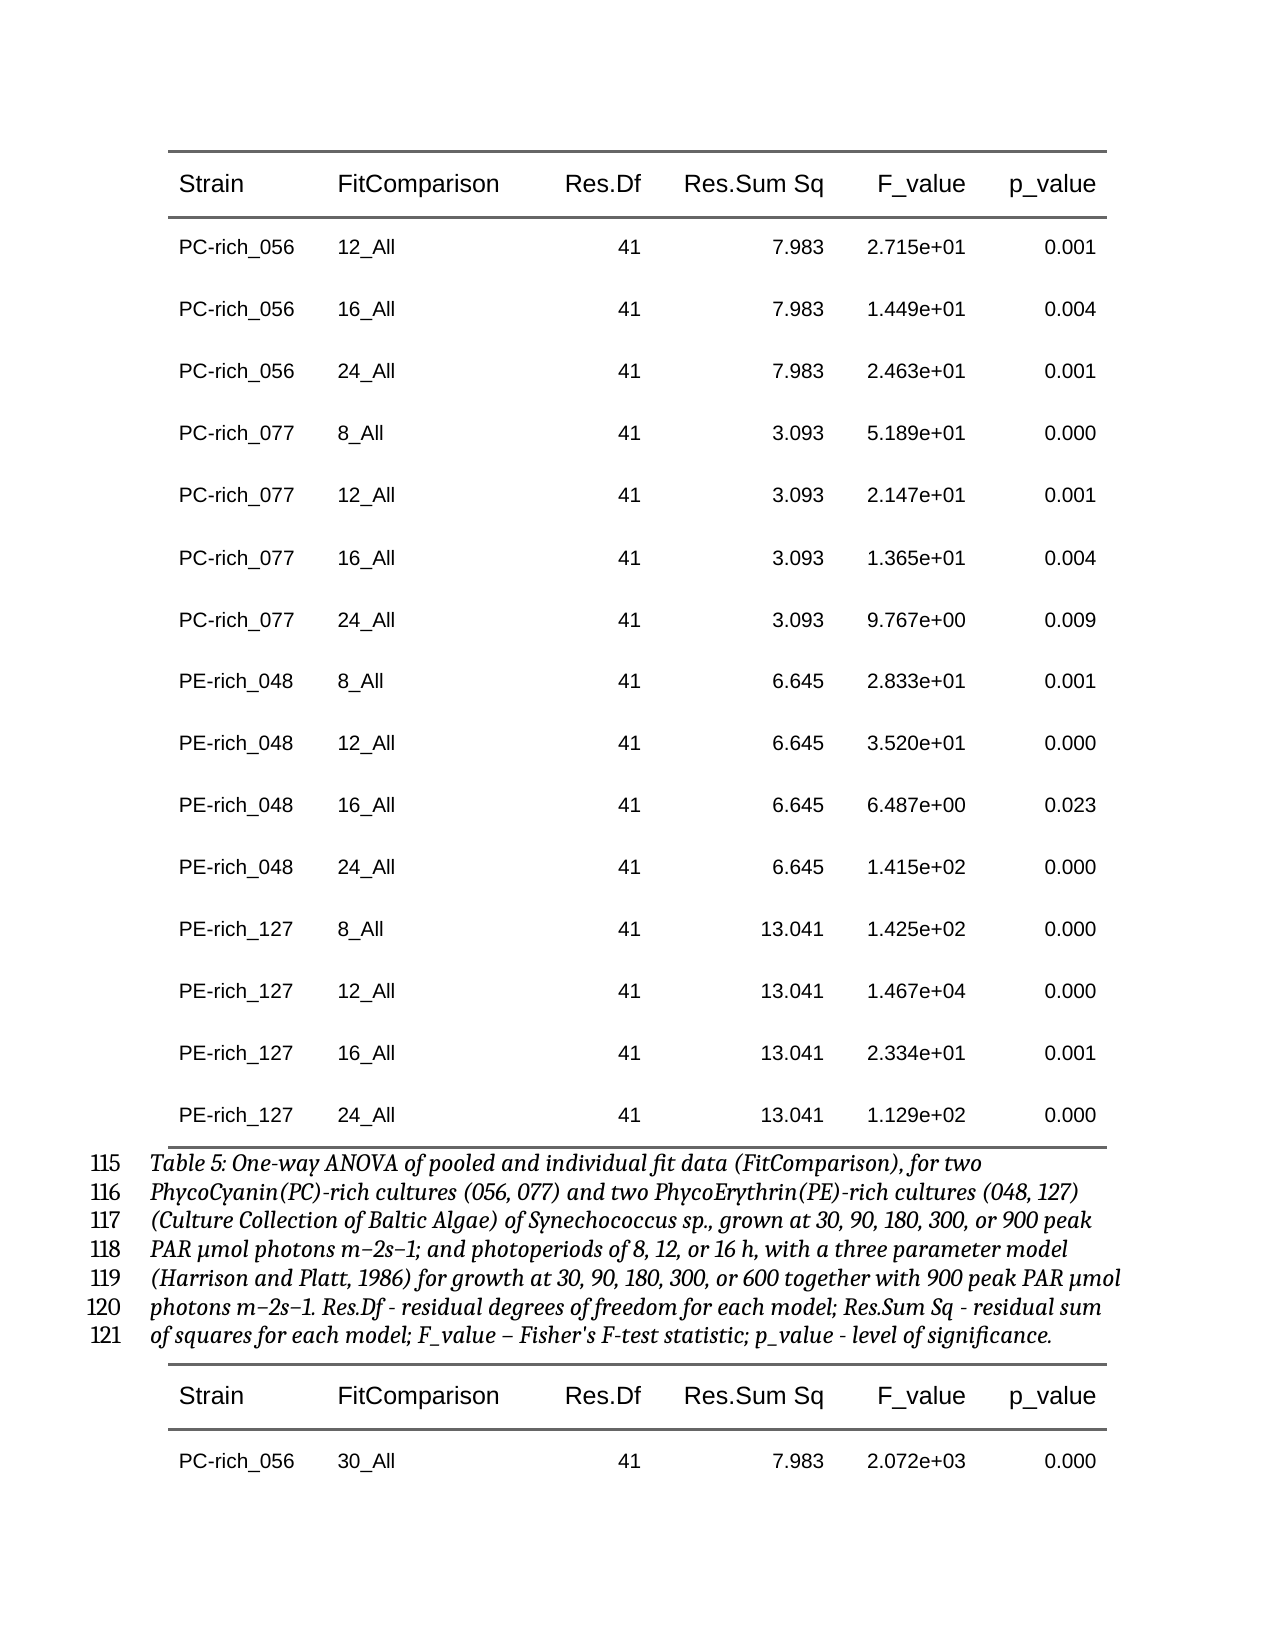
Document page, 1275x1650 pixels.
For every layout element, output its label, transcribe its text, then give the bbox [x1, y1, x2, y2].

table_cell 1.365e+01 [834, 526, 976, 588]
table_cell 0.004 [976, 278, 1107, 340]
table_header FitComparison [327, 1366, 532, 1428]
table_cell 41 [532, 960, 651, 1022]
table_cell 12_All [327, 960, 532, 1022]
table_header Res.Sum Sq [651, 153, 834, 216]
table_cell PE-rich_048 [168, 713, 327, 774]
table_cell 41 [532, 1084, 651, 1146]
table_header F_value [834, 1366, 976, 1428]
table_cell PE-rich_127 [168, 960, 327, 1022]
table_cell 9.767e+00 [834, 589, 976, 651]
table_cell 24_All [327, 1084, 532, 1146]
table_cell 0.001 [976, 219, 1107, 278]
table_cell PC-rich_056 [168, 340, 327, 402]
table_cell 13.041 [651, 960, 834, 1022]
table_cell 2.833e+01 [834, 651, 976, 712]
table_cell 41 [532, 340, 651, 402]
table_cell PC-rich_077 [168, 589, 327, 651]
table_cell 0.009 [976, 589, 1107, 651]
table_cell 24_All [327, 589, 532, 651]
table_cell 41 [532, 651, 651, 712]
table_cell 0.000 [976, 960, 1107, 1022]
table_cell 2.463e+01 [834, 340, 976, 402]
table_cell 13.041 [651, 898, 834, 960]
table_cell 41 [532, 898, 651, 960]
table_cell 0.000 [976, 898, 1107, 960]
table_cell 0.001 [976, 340, 1107, 402]
table_cell 2.715e+01 [834, 219, 976, 278]
table_cell 1.449e+01 [834, 278, 976, 340]
table_cell 2.147e+01 [834, 464, 976, 526]
table_cell 7.983 [651, 1431, 834, 1490]
table_cell PC-rich_056 [168, 1431, 327, 1490]
table_cell PE-rich_127 [168, 1022, 327, 1084]
table_cell 0.004 [976, 526, 1107, 588]
table_cell 24_All [327, 340, 532, 402]
table_cell 3.093 [651, 464, 834, 526]
table_cell 41 [532, 526, 651, 588]
table_cell PE-rich_048 [168, 836, 327, 898]
table_cell 3.093 [651, 402, 834, 464]
table_cell PC-rich_077 [168, 464, 327, 526]
table_cell 12_All [327, 713, 532, 774]
table_cell 7.983 [651, 340, 834, 402]
table_cell PE-rich_048 [168, 774, 327, 836]
table_header Res.Df [532, 153, 651, 216]
table_cell 30_All [327, 1431, 532, 1490]
table_cell PC-rich_077 [168, 402, 327, 464]
table_cell 6.645 [651, 651, 834, 712]
table_cell 6.645 [651, 774, 834, 836]
table_cell PC-rich_056 [168, 219, 327, 278]
table_cell 6.645 [651, 836, 834, 898]
table_cell PE-rich_127 [168, 1084, 327, 1146]
table_cell 8_All [327, 402, 532, 464]
table_cell 41 [532, 1431, 651, 1490]
table_cell 41 [532, 402, 651, 464]
table_cell 0.001 [976, 651, 1107, 712]
table_cell PC-rich_056 [168, 278, 327, 340]
table_header Strain [168, 153, 327, 216]
table_cell 16_All [327, 1022, 532, 1084]
table_cell 24_All [327, 836, 532, 898]
table_header F_value [834, 153, 976, 216]
table_cell 41 [532, 836, 651, 898]
table_cell 41 [532, 464, 651, 526]
table_cell 6.645 [651, 713, 834, 774]
table_cell 7.983 [651, 278, 834, 340]
table_cell PC-rich_077 [168, 526, 327, 588]
table_cell 41 [532, 1022, 651, 1084]
table_cell 2.072e+03 [834, 1431, 976, 1490]
table_cell 13.041 [651, 1084, 834, 1146]
table_header Res.Sum Sq [651, 1366, 834, 1428]
table_cell 1.129e+02 [834, 1084, 976, 1146]
table_cell 41 [532, 713, 651, 774]
table_cell 0.000 [976, 836, 1107, 898]
table_cell 7.983 [651, 219, 834, 278]
table_cell 3.093 [651, 589, 834, 651]
table_cell 16_All [327, 278, 532, 340]
table_cell 5.189e+01 [834, 402, 976, 464]
table_header FitComparison [327, 153, 532, 216]
table_cell 1.467e+04 [834, 960, 976, 1022]
table_cell 0.001 [976, 464, 1107, 526]
table_header Strain [168, 1366, 327, 1428]
table_cell 8_All [327, 898, 532, 960]
table_cell 0.000 [976, 402, 1107, 464]
table_cell 6.487e+00 [834, 774, 976, 836]
table_cell PE-rich_127 [168, 898, 327, 960]
table_cell 0.023 [976, 774, 1107, 836]
table_header Res.Df [532, 1366, 651, 1428]
table_cell 1.425e+02 [834, 898, 976, 960]
table_cell 0.000 [976, 713, 1107, 774]
table_cell 3.093 [651, 526, 834, 588]
table_header p_value [976, 153, 1107, 216]
table_cell 41 [532, 589, 651, 651]
table_cell 8_All [327, 651, 532, 712]
table_cell 3.520e+01 [834, 713, 976, 774]
table_cell 16_All [327, 774, 532, 836]
text Table 5: One-way ANOVA of pooled and individual fit data (FitComparison), for two PhycoCyanin(PC)-rich cultures (056, 077) and two PhycoErythrin(PE)-rich cultures (048, 127) (Culture Collection of Baltic Algae) of Synechococcus sp., grown at 30, 90, 180, 300, or 900 peak PAR µmol photons m−2s−1; and photoperiods of 8, 12, or 16 h, with a three parameter model (Harrison and Platt, 1986) for growth at 30, 90, 180, 300, or 600 together with 900 peak PAR µmol photons m−2s−1. Res.Df - residual degrees of freedom for each model; Res.Sum Sq - residual sum of squares for each model; F_value – Fisher's F-test statistic; p_value - level of significance. [150, 1149, 1125, 1350]
table_cell 41 [532, 278, 651, 340]
table_cell 0.001 [976, 1022, 1107, 1084]
table_cell PE-rich_048 [168, 651, 327, 712]
table_cell 2.334e+01 [834, 1022, 976, 1084]
table_cell 13.041 [651, 1022, 834, 1084]
table_cell 12_All [327, 464, 532, 526]
table_cell 0.000 [976, 1431, 1107, 1490]
table_cell 41 [532, 774, 651, 836]
table_cell 0.000 [976, 1084, 1107, 1146]
table_header p_value [976, 1366, 1107, 1428]
table_cell 16_All [327, 526, 532, 588]
table_cell 1.415e+02 [834, 836, 976, 898]
table_cell 12_All [327, 219, 532, 278]
table_cell 41 [532, 219, 651, 278]
